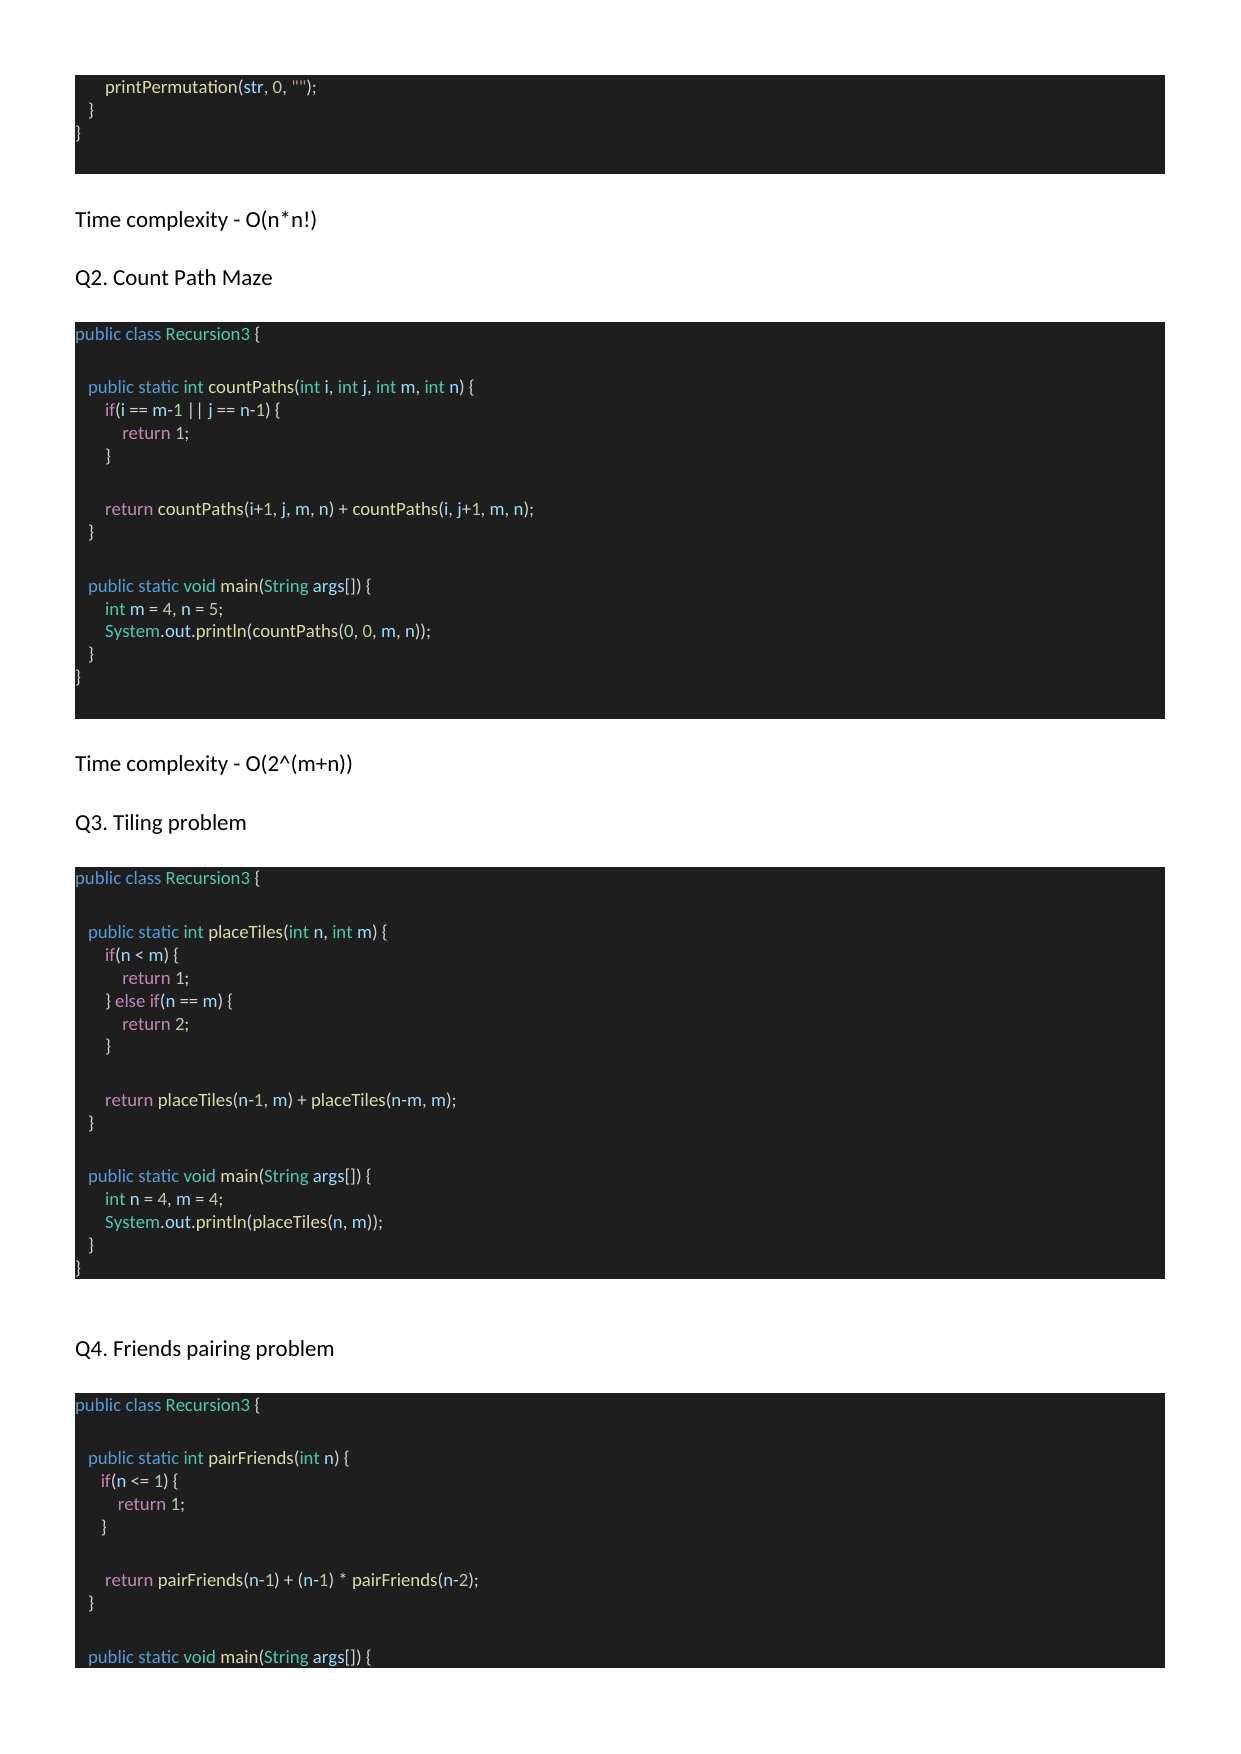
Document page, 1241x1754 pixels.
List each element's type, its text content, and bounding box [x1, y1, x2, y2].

text public class Recursion3 { [75, 322, 1165, 345]
text public static int pairFriends(int n) { [75, 1446, 1165, 1469]
text System.out.println(countPaths(0, 0, m, n)); [75, 620, 1165, 643]
text return placeTiles(n-1, m) + placeTiles(n-m, m); [75, 1088, 1165, 1111]
text return 1; [75, 966, 1165, 989]
text public static int countPaths(int i, int j, int m, int n) { [75, 375, 1165, 398]
text printPermutation(str, 0, ""); [75, 75, 1165, 98]
text Q2. Count Path Maze [75, 263, 1165, 291]
text } [75, 1111, 1165, 1134]
text public static void main(String args[]) { [75, 1645, 1165, 1668]
text public class Recursion3 { [75, 1393, 1165, 1416]
text public static void main(String args[]) { [75, 1164, 1165, 1187]
text } [75, 643, 1165, 666]
text } [75, 520, 1165, 543]
text return pairFriends(n-1) + (n-1) * pairFriends(n-2); [75, 1569, 1165, 1592]
text int n = 4, m = 4; [75, 1187, 1165, 1210]
text public class Recursion3 { [75, 867, 1165, 889]
text return 1; [75, 1492, 1165, 1515]
text return countPaths(i+1, j, m, n) + countPaths(i, j+1, m, n); [75, 497, 1165, 520]
text } else if(n == m) { [75, 989, 1165, 1012]
text } [75, 1034, 1165, 1057]
text } [75, 98, 1165, 121]
text Q4. Friends pairing problem [75, 1334, 1165, 1362]
text if(n <= 1) { [75, 1469, 1165, 1492]
text } [75, 1515, 1165, 1538]
text Time complexity - O(2^(m+n)) [75, 749, 1165, 777]
text } [75, 1256, 1165, 1279]
text } [75, 121, 1165, 144]
text return 1; [75, 421, 1165, 444]
text return 2; [75, 1012, 1165, 1034]
text public static int placeTiles(int n, int m) { [75, 920, 1165, 943]
text } [75, 1592, 1165, 1614]
text if(n < m) { [75, 943, 1165, 966]
text int m = 4, n = 5; [75, 597, 1165, 620]
text public static void main(String args[]) { [75, 574, 1165, 597]
text } [75, 666, 1165, 688]
text } [75, 444, 1165, 467]
text Q3. Tiling problem [75, 808, 1165, 836]
text Time complexity - O(n*n!) [75, 205, 1165, 233]
text System.out.println(placeTiles(n, m)); [75, 1210, 1165, 1233]
text if(i == m-1 || j == n-1) { [75, 398, 1165, 421]
text } [75, 1233, 1165, 1256]
